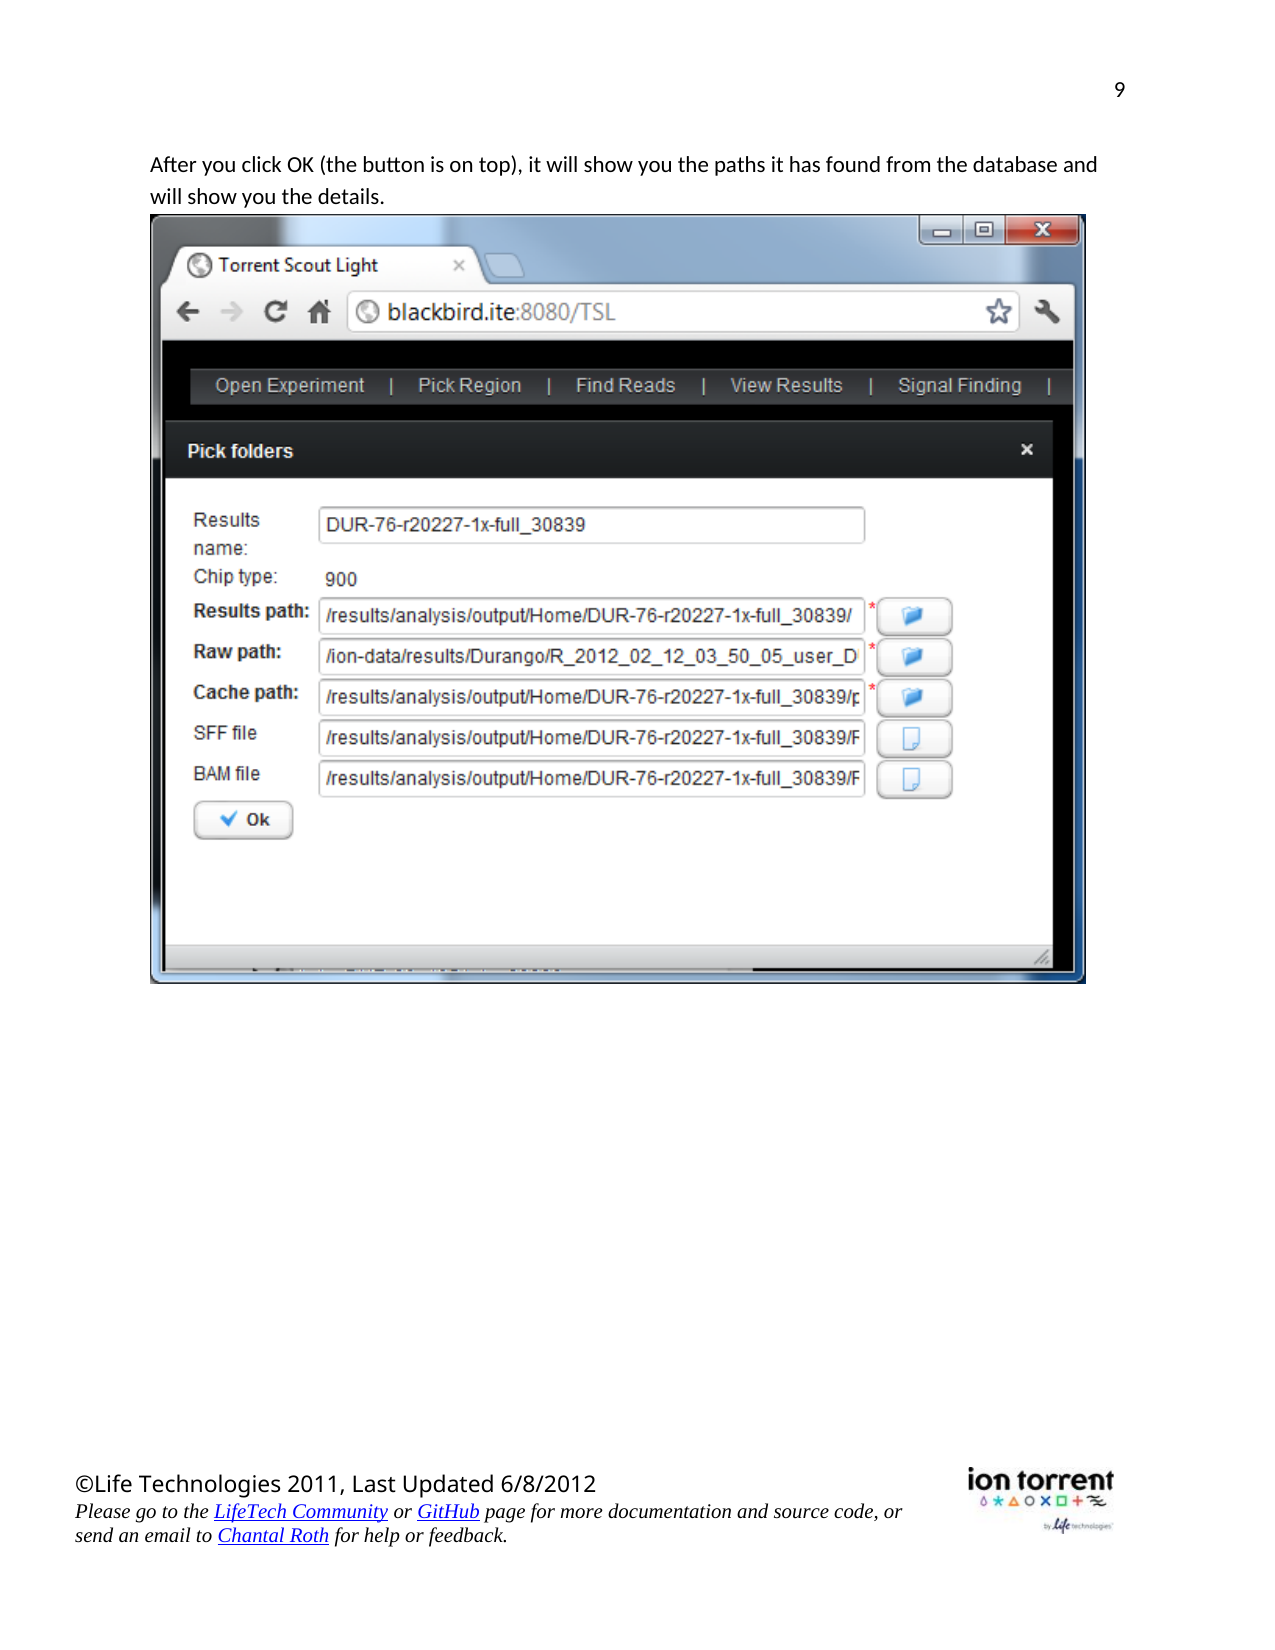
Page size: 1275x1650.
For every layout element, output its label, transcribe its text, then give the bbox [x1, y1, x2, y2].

picture [150, 214, 1086, 984]
picture [968, 1467, 1114, 1534]
